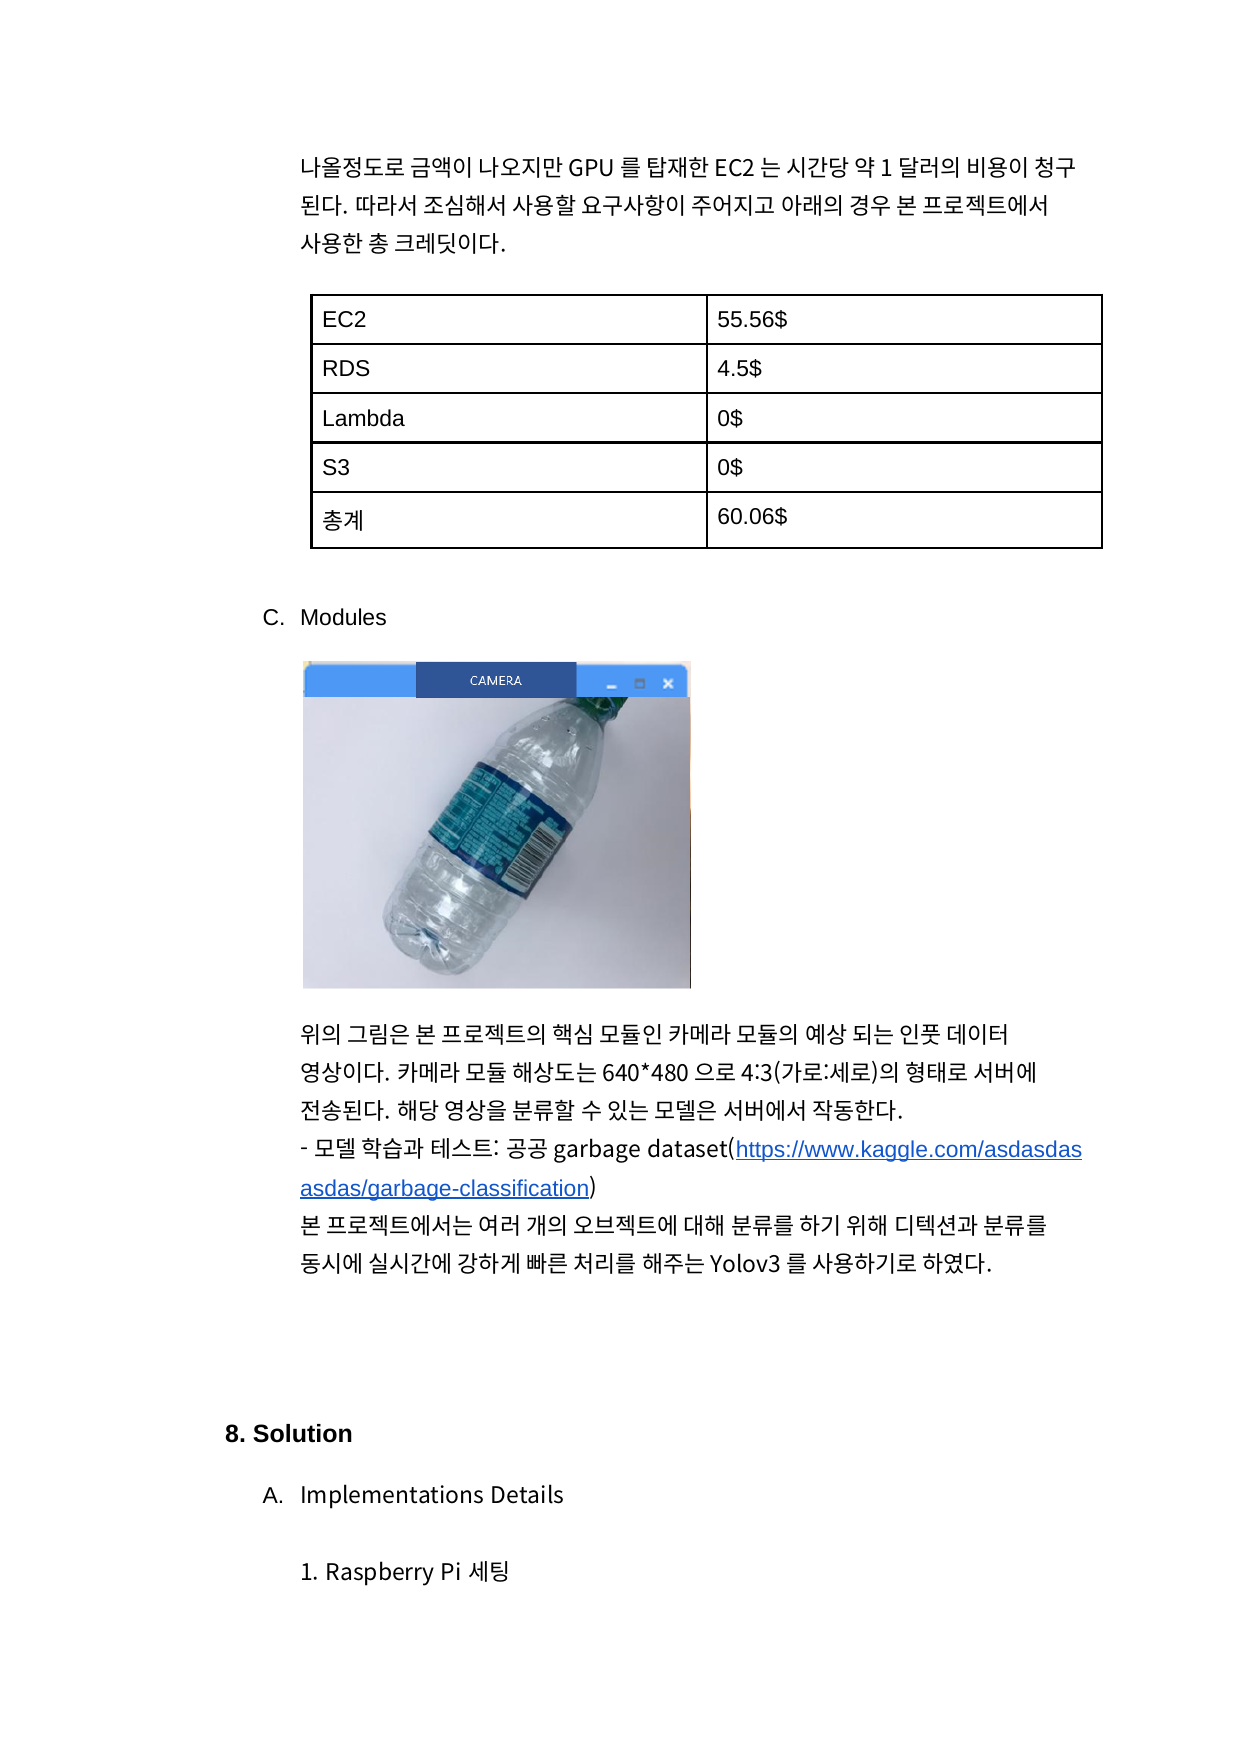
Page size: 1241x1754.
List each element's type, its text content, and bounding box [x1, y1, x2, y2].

picture [300, 659, 692, 989]
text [300, 150, 1090, 290]
list Modules [262, 604, 1090, 630]
table_cell RDS [313, 345, 706, 392]
text 8. Solution [150, 1419, 1090, 1448]
table_cell 0$ [708, 394, 1101, 441]
table_cell 4.5$ [708, 345, 1101, 392]
table_cell Lambda [313, 394, 706, 441]
table_header EC2 [313, 296, 706, 343]
table_cell 총계 [313, 493, 706, 547]
text 위의 그림은 본 프로젝트의 핵심 모듈인 카메라 모듈의 예상 되는 인풋 데이터 영상이다. 카메라 모듈 해상도는 640*480으로 4:3(가로:세로)의 형태로 서버에 전송된다. 해당 영상을 분류할 수 있는 모델은 서버에서 작동한다. - 모델 학습과 테스트: 공공 garbage dataset(https://www.kaggle.com/asdasdasasdas/garbage-classification) 본 프로젝트에서는 여러 개의 오브젝트에 대해 분류를 하기 위해 디텍션과 분류를 동시에 실시간에 강하게 빠른 처리를 해주는 Yolov3를 사용하기로 하였다. [300, 1017, 1090, 1279]
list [262, 1477, 1090, 1587]
table_header 55.56$ [708, 296, 1101, 343]
table_cell 60.06$ [708, 493, 1101, 547]
table_cell 0$ [708, 444, 1101, 491]
table_cell S3 [313, 444, 706, 491]
